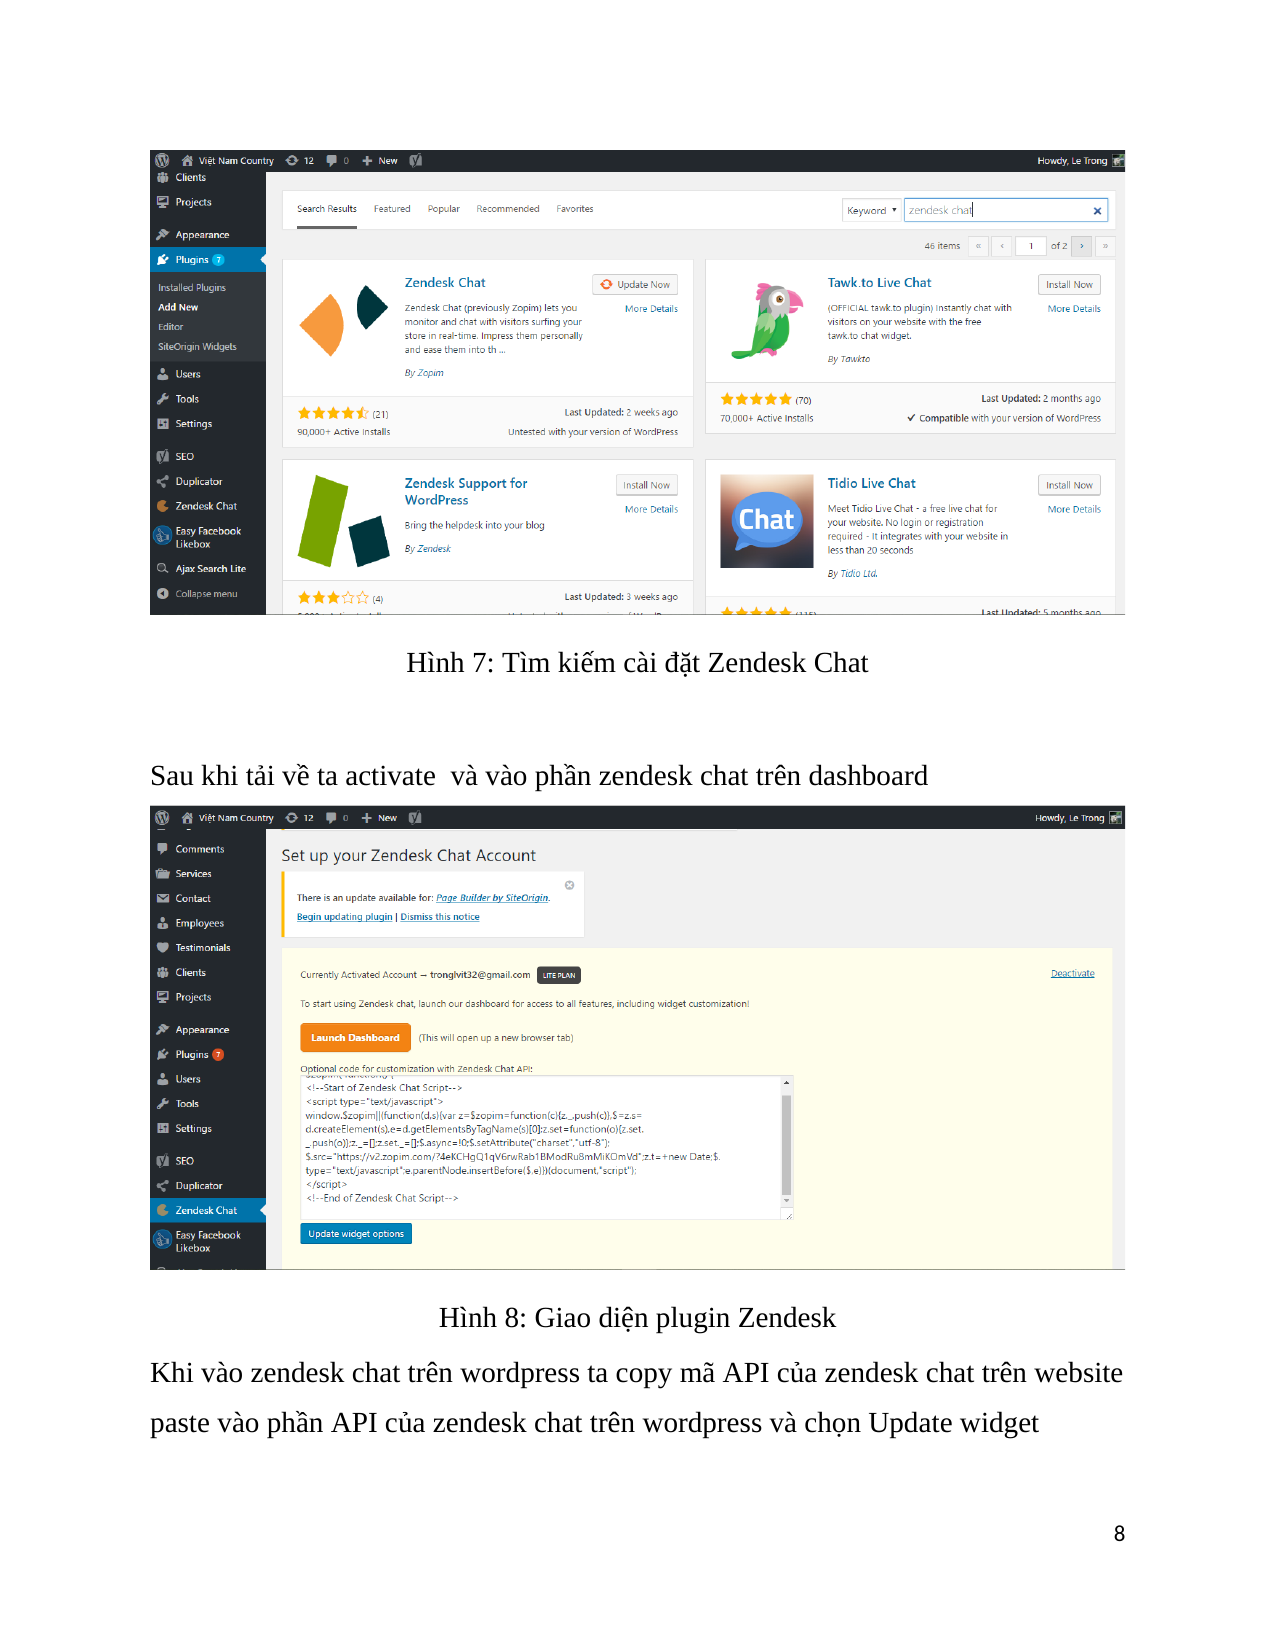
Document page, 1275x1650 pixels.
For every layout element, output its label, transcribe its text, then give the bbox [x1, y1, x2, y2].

picture [158, 256, 165, 264]
text Hình 8: Giao diện plugin Zendesk [150, 1300, 1125, 1334]
picture [150, 805, 1125, 1270]
picture [150, 150, 1125, 615]
text Sau khi tải về ta activate và vào phần zendesk chat trên dashboard [150, 758, 1125, 805]
picture [158, 1205, 167, 1215]
text Hình 7: Tìm kiếm cài đặt Zendesk Chat [150, 645, 1125, 678]
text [150, 1355, 1125, 1438]
